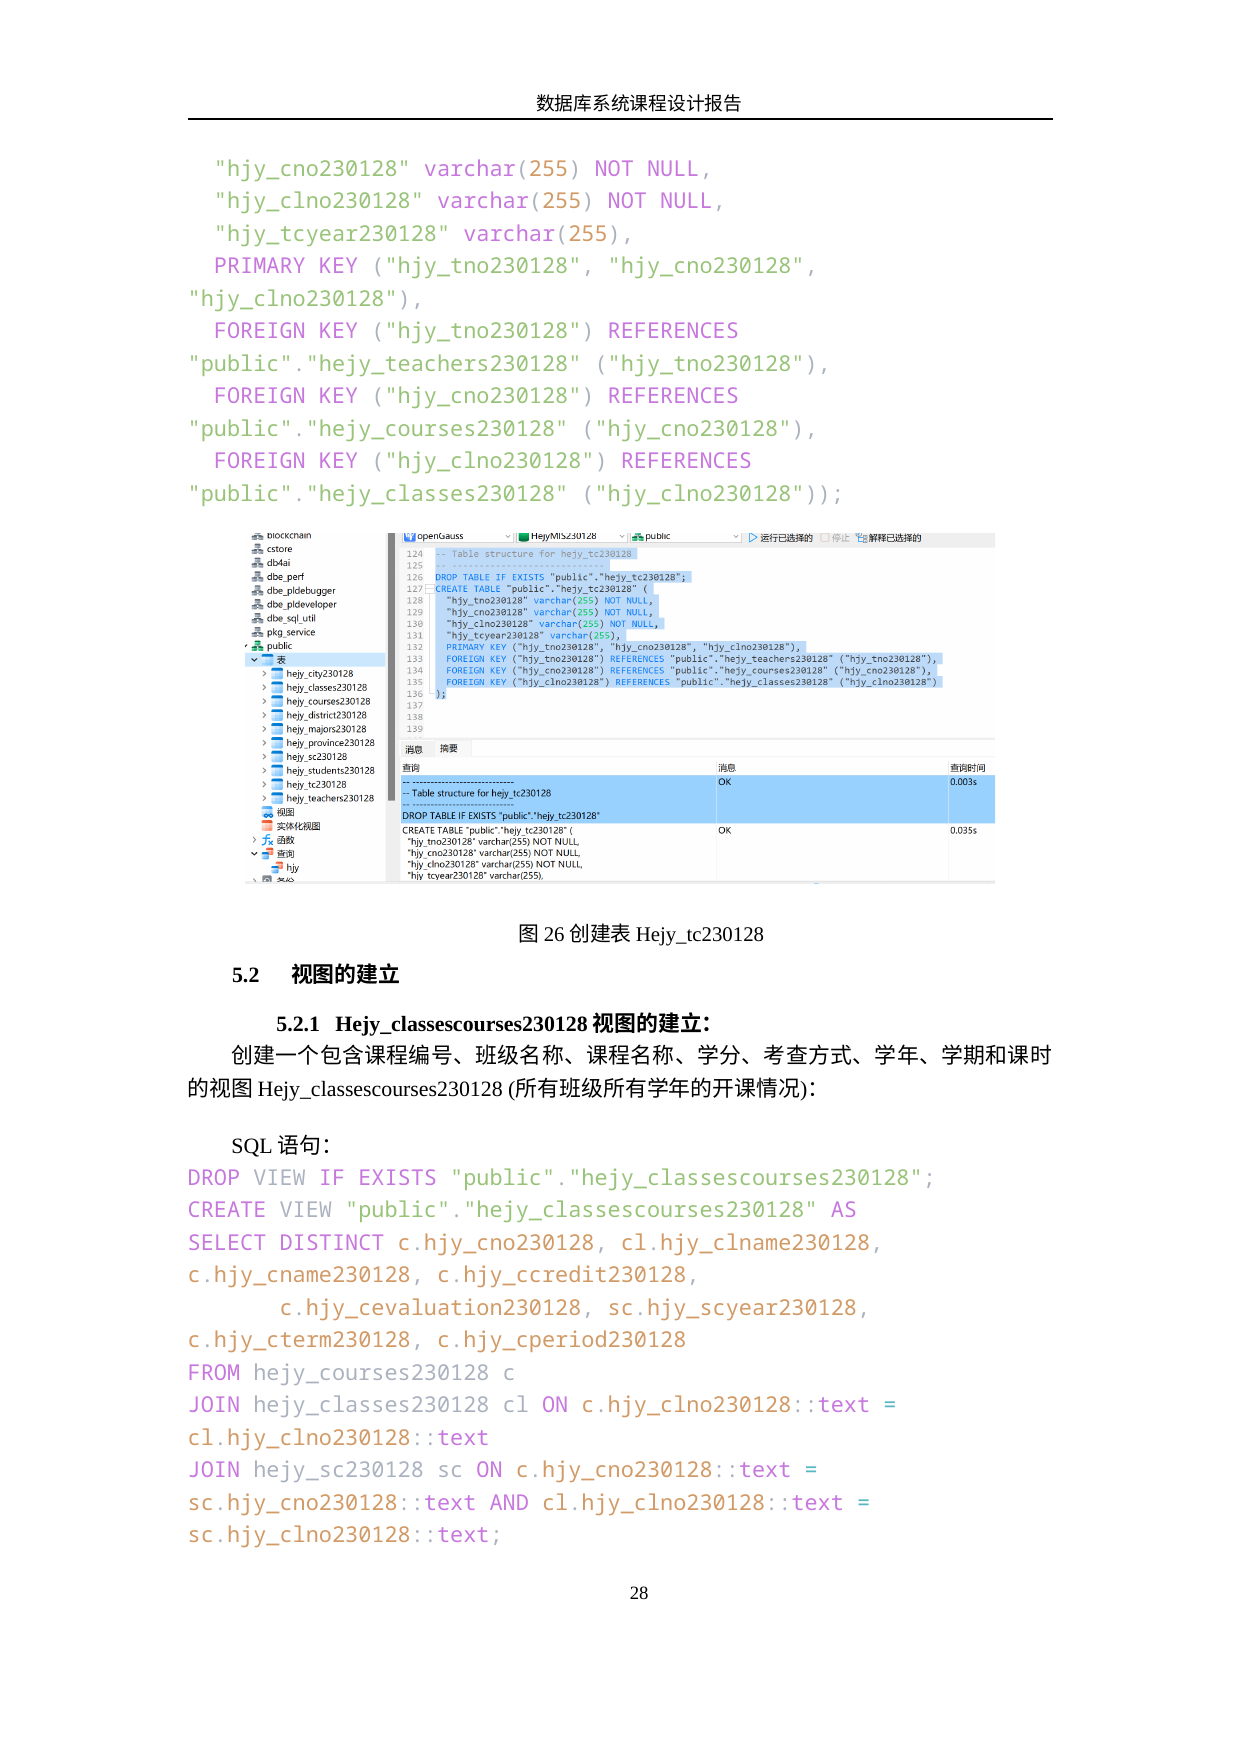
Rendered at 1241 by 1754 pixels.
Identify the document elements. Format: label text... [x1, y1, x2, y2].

text 图 26 创建表Hejy_tc230128 [187, 916, 1053, 949]
text JOIN hejy_classes230128 cl ON c.hjy_clno230128::text = cl.hjy_clno230128::text [187, 1388, 1053, 1453]
picture [245, 533, 995, 884]
text CREATE VIEW "public"."hejy_classescourses230128" AS [187, 1193, 1053, 1225]
text SELECT DISTINCT c.hjy_cno230128, cl.hjy_clname230128, c.hjy_cname230128, c.hjy_ccredit230128, [187, 1225, 1053, 1290]
text 创建一个包含课程编号、班级名称、课程名称、学分、考查方式、学年、学期和课时的视图Hejy_classescourses230128 (所有班级所有学年的开课情况)： [187, 1038, 1053, 1103]
text JOIN hejy_sc230128 sc ON c.hjy_cno230128::text = sc.hjy_cno230128::text AND cl.hjy_clno230128::text = sc.hjy_clno230128::text; [187, 1453, 1053, 1550]
text FOREIGN KEY ("hjy_cno230128") REFERENCES "public"."hejy_courses230128" ("hjy_cno230128"), [187, 379, 1053, 444]
text "hjy_tcyear230128" varchar(255), [187, 216, 1053, 249]
text SQL语句： [187, 1128, 1053, 1160]
text FOREIGN KEY ("hjy_clno230128") REFERENCES "public"."hejy_classes230128" ("hjy_clno230128")); [187, 444, 1053, 509]
text PRIMARY KEY ("hjy_tno230128", "hjy_cno230128", "hjy_clno230128"), [187, 249, 1053, 314]
text "hjy_cno230128" varchar(255) NOT NULL, [187, 151, 1053, 184]
text DROP VIEW IF EXISTS "public"."hejy_classescourses230128"; [187, 1160, 1053, 1193]
text c.hjy_cevaluation230128, sc.hjy_scyear230128, c.hjy_cterm230128, c.hjy_cperiod230128 [187, 1290, 1053, 1355]
text FROM hejy_courses230128 c [187, 1355, 1053, 1388]
text FOREIGN KEY ("hjy_tno230128") REFERENCES "public"."hejy_teachers230128" ("hjy_tno230128"), [187, 314, 1053, 379]
subtitle 视图的建立 [232, 957, 1053, 989]
list Hejy_classescourses230128视图的建立： [276, 1005, 1053, 1038]
text "hjy_clno230128" varchar(255) NOT NULL, [187, 184, 1053, 216]
